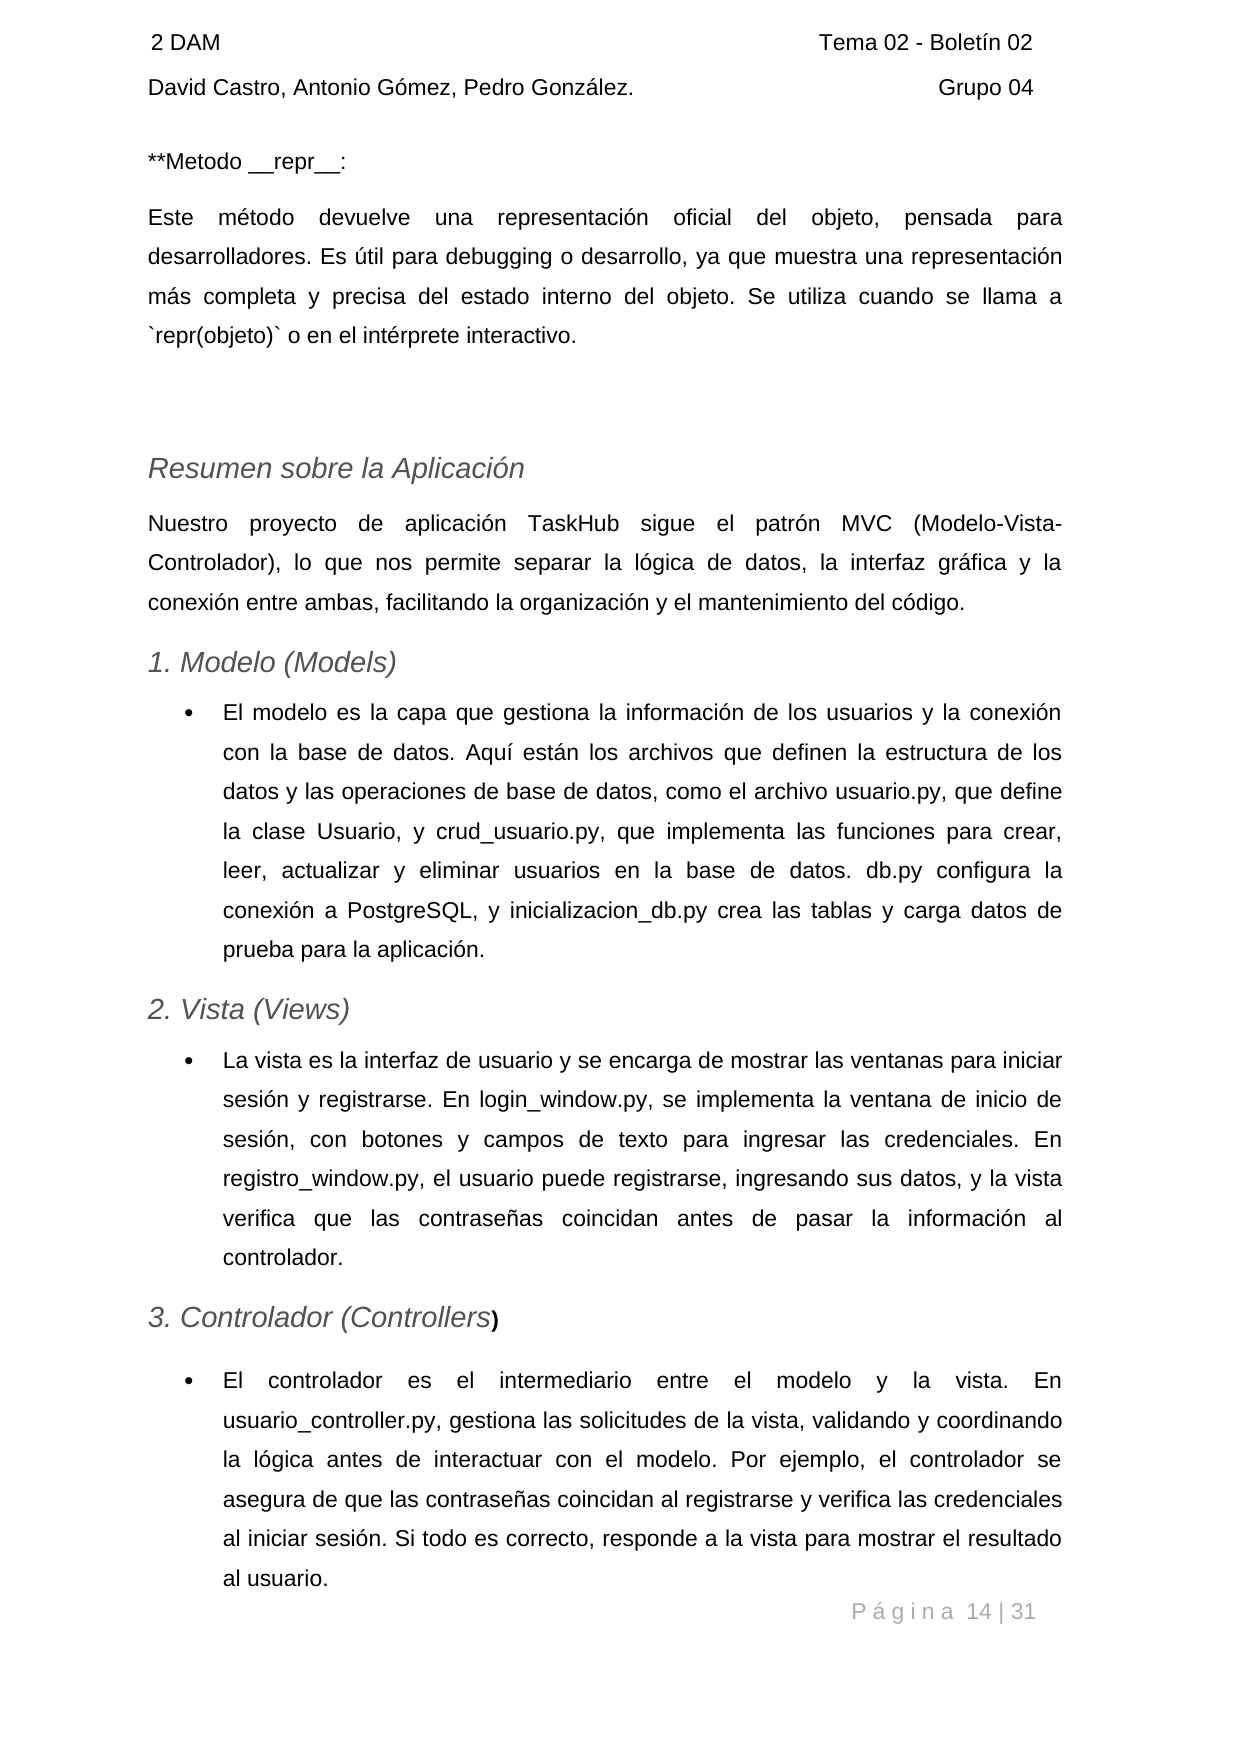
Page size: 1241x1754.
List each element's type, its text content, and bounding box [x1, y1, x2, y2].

list El controlador es el intermediario entre el modelo y la vista. En usuario_controller.py, gestiona las solicitudes de la vista, validando y coordinando la lógica antes de interactuar con el modelo. Por ejemplo, el controlador se asegura de que las contraseñas coincidan al registrarse y verifica las credenciales al iniciar sesión. Si todo es correcto, responde a la vista para mostrar el resultado al usuario. [185, 1367, 1063, 1591]
list La vista es la interfaz de usuario y se encarga de mostrar las ventanas para iniciar sesión y registrarse. En login_window.py, se implementa la ventana de inicio de sesión, con botones y campos de texto para ingresar las credenciales. En registro_window.py, el usuario puede registrarse, ingresando sus datos, y la vista verifica que las contraseñas coincidan antes de pasar la información al controlador. [185, 1047, 1063, 1271]
text 3. Controlador (Controllers) [148, 1300, 1063, 1334]
subtitle Resumen sobre la Aplicación [148, 451, 1063, 485]
text **Metodo __repr__: [148, 148, 1063, 174]
list El modelo es la capa que gestiona la información de los usuarios y la conexión con la base de datos. Aquí están los archivos que definen la estructura de los datos y las operaciones de base de datos, como el archivo usuario.py, que define la clase Usuario, y crud_usuario.py, que implementa las funciones para crear, leer, actualizar y eliminar usuarios en la base de datos. db.py configura la conexión a PostgreSQL, y inicializacion_db.py crea las tablas y carga datos de prueba para la aplicación. [185, 699, 1063, 963]
subtitle 1. Modelo (Models) [148, 645, 1063, 678]
text Nuestro proyecto de aplicación TaskHub sigue el patrón MVC (Modelo-Vista-Controlador), lo que nos permite separar la lógica de datos, la interfaz gráfica y la conexión entre ambas, facilitando la organización y el mantenimiento del código. [148, 510, 1063, 615]
text Este método devuelve una representación oficial del objeto, pensada para desarrolladores. Es útil para debugging o desarrollo, ya que muestra una representación más completa y precisa del estado interno del objeto. Se utiliza cuando se llama a `repr(objeto)` o en el intérprete interactivo. [148, 204, 1063, 348]
subtitle 2. Vista (Views) [148, 992, 1063, 1026]
